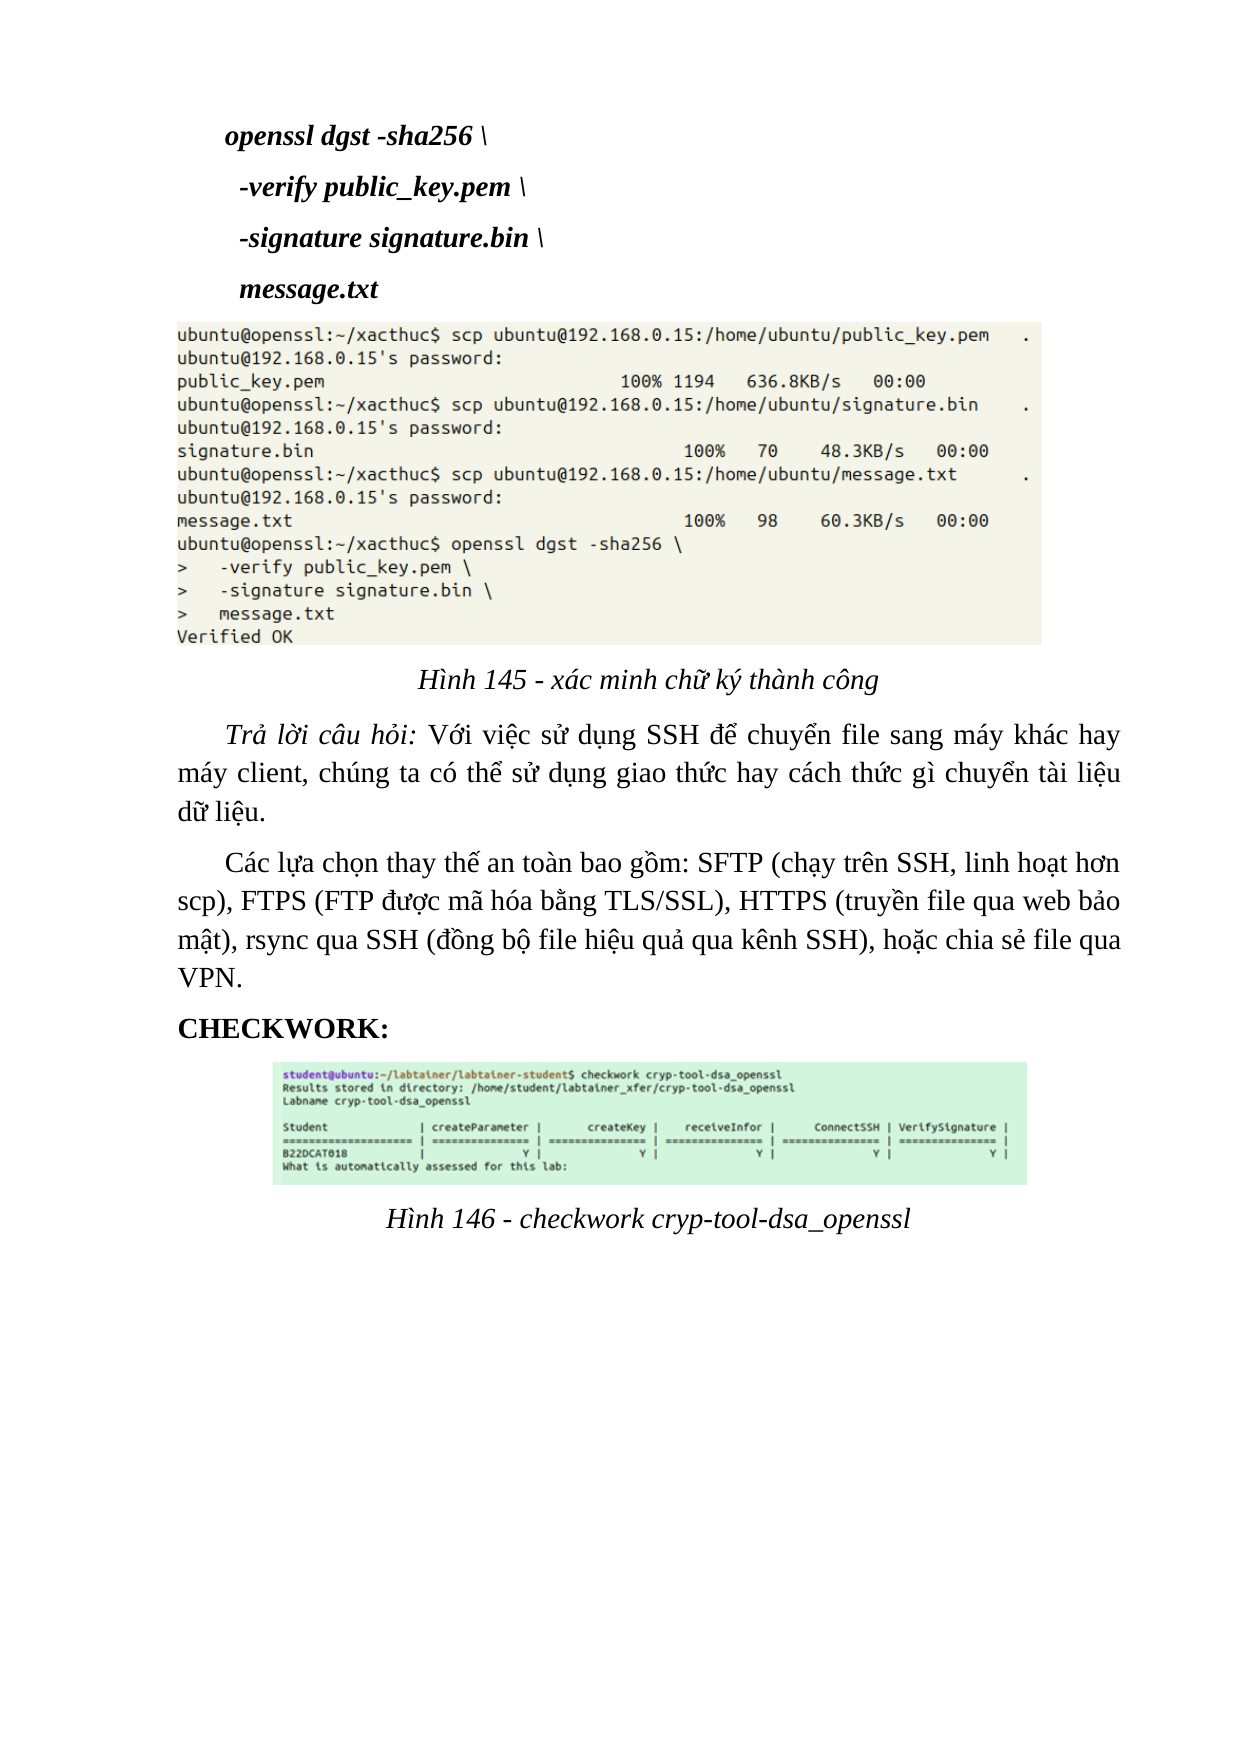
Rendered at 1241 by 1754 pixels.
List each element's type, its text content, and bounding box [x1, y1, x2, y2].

text Hình 145 - xác minh chữ ký thành công [177, 662, 1122, 696]
text message.txt [177, 271, 1122, 305]
text -verify public_key.pem \ [177, 169, 1122, 203]
text -signature signature.bin \ [177, 220, 1122, 254]
picture [177, 322, 1042, 645]
picture [272, 1062, 1027, 1185]
text Các lựa chọn thay thế an toàn bao gồm: SFTP (chạy trên SSH, linh hoạt hơn scp), FTPS (FTP được mã hóa bằng TLS/SSL), HTTPS (truyền file qua web bảo mật), rsync qua SSH (đồng bộ file hiệu quả qua kênh SSH), hoặc chia sẻ file qua VPN. [177, 845, 1122, 994]
text Trả lời câu hỏi: Với việc sử dụng SSH để chuyển file sang máy khác hay máy client, chúng ta có thể sử dụng giao thức hay cách thức gì chuyển tài liệu dữ liệu. [177, 717, 1122, 827]
text CHECKWORK: [177, 1012, 1122, 1045]
text openssl dgst -sha256 \ [177, 118, 1122, 152]
text Hình 146 - checkwork cryp-tool-dsa_openssl [177, 1202, 1122, 1235]
